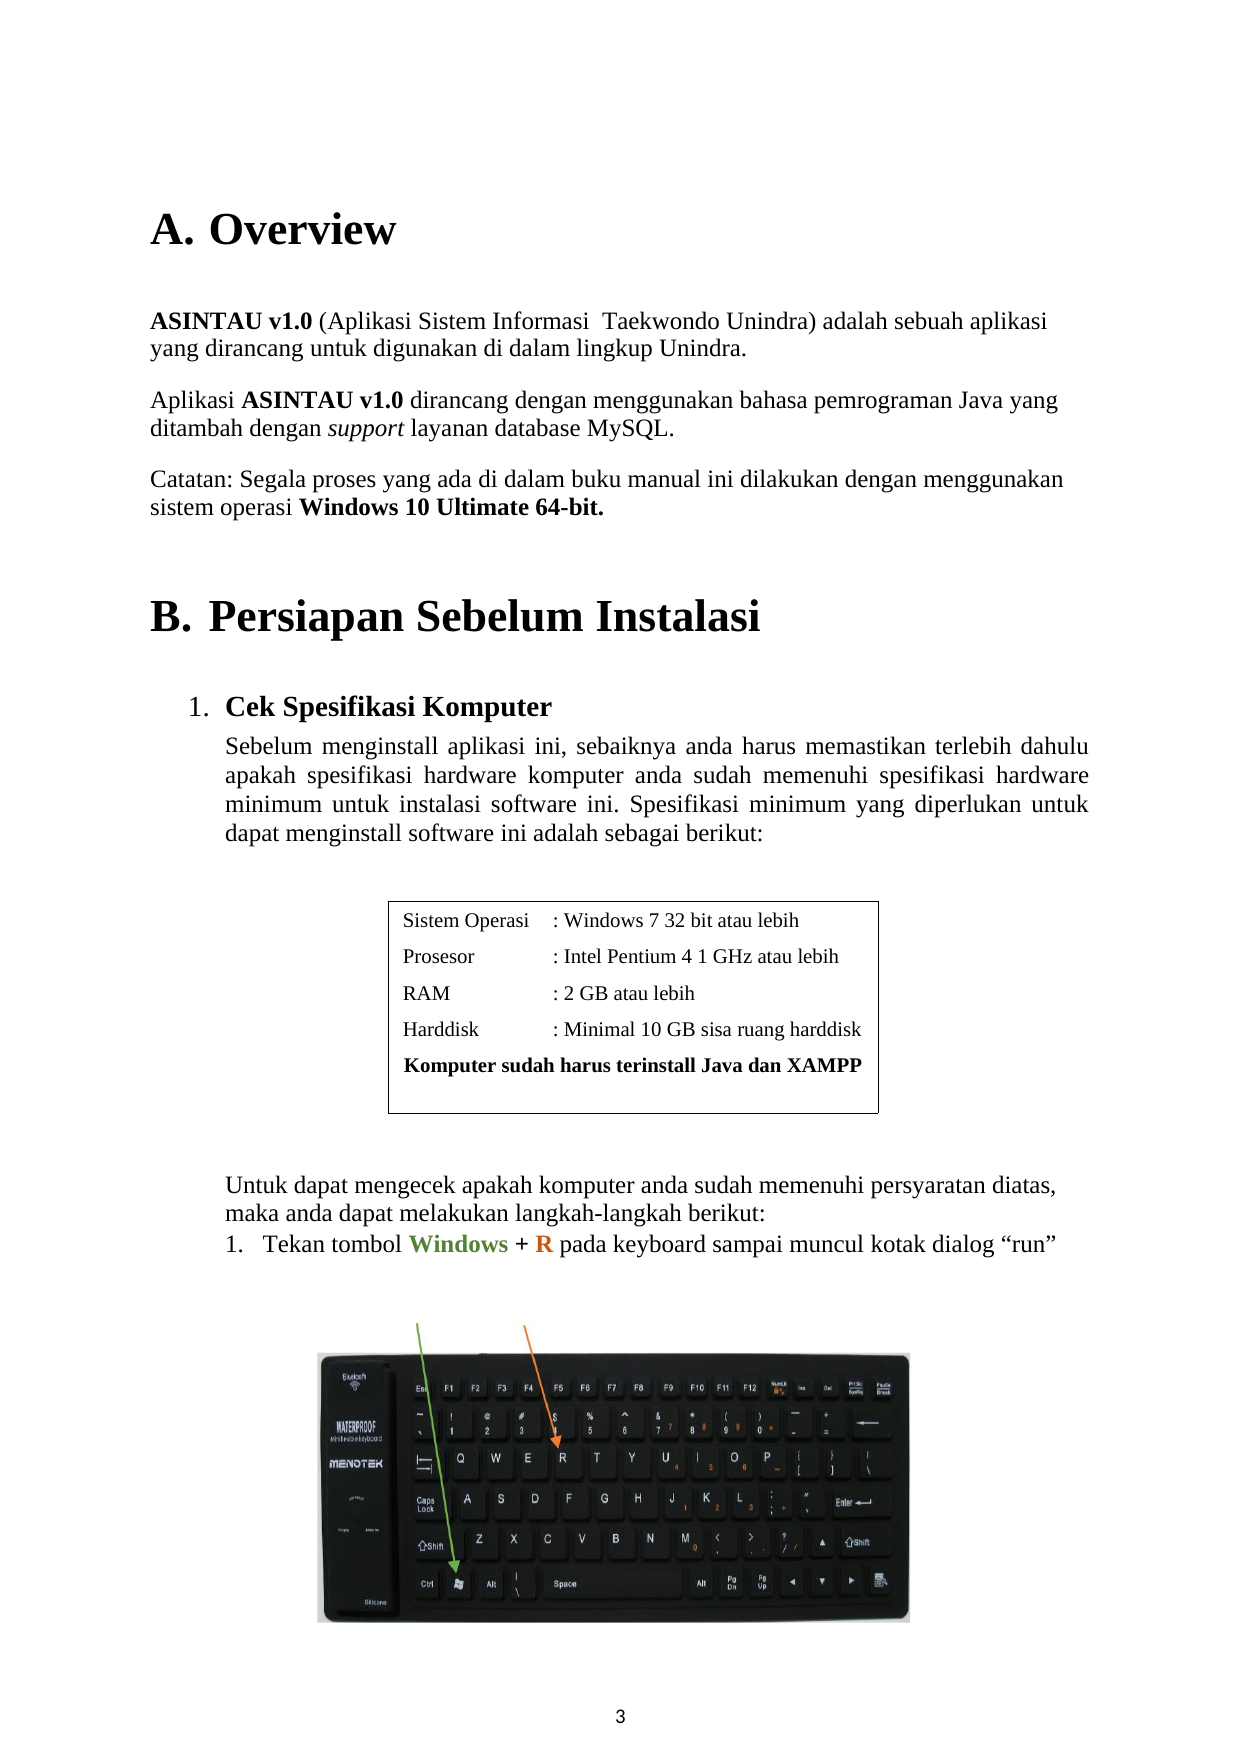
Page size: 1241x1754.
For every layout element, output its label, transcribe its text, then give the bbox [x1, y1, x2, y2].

list Tekan tombol Windows + R pada keyboard sampai muncul kotak dialog “run” [225, 1229, 1090, 1258]
list Persiapan Sebelum Instalasi [150, 589, 1090, 642]
text Sebelum menginstall aplikasi ini, sebaiknya anda harus memastikan terlebih dahulu apakah spesifikasi hardware komputer anda sudah memenuhi spesifikasi hardware minimum untuk instalasi software ini. Spesifikasi minimum yang diperlukan untuk dapat menginstall software ini adalah sebagai berikut: [225, 731, 1090, 847]
picture [317, 1319, 911, 1623]
text Untuk dapat mengecek apakah komputer anda sudah memenuhi persyaratan diatas, maka anda dapat melakukan langkah-langkah berikut: [225, 1172, 1090, 1226]
text Aplikasi ASINTAU v1.0 dirancang dengan menggunakan bahasa pemrograman Java yang ditambah dengan support layanan database MySQL. [150, 387, 1090, 441]
text ASINTAU v1.0 (Aplikasi Sistem Informasi Taekwondo Unindra) adalah sebuah aplikasi yang dirancang untuk digunakan di dalam lingkup Unindra. [150, 307, 1090, 362]
text Catatan: Segala proses yang ada di dalam buku manual ini dilakukan dengan menggunakan sistem operasi Windows 10 Ultimate 64-bit. [150, 466, 1090, 521]
list Overview [150, 202, 1090, 254]
list Cek Spesifikasi Komputer [188, 689, 1090, 722]
